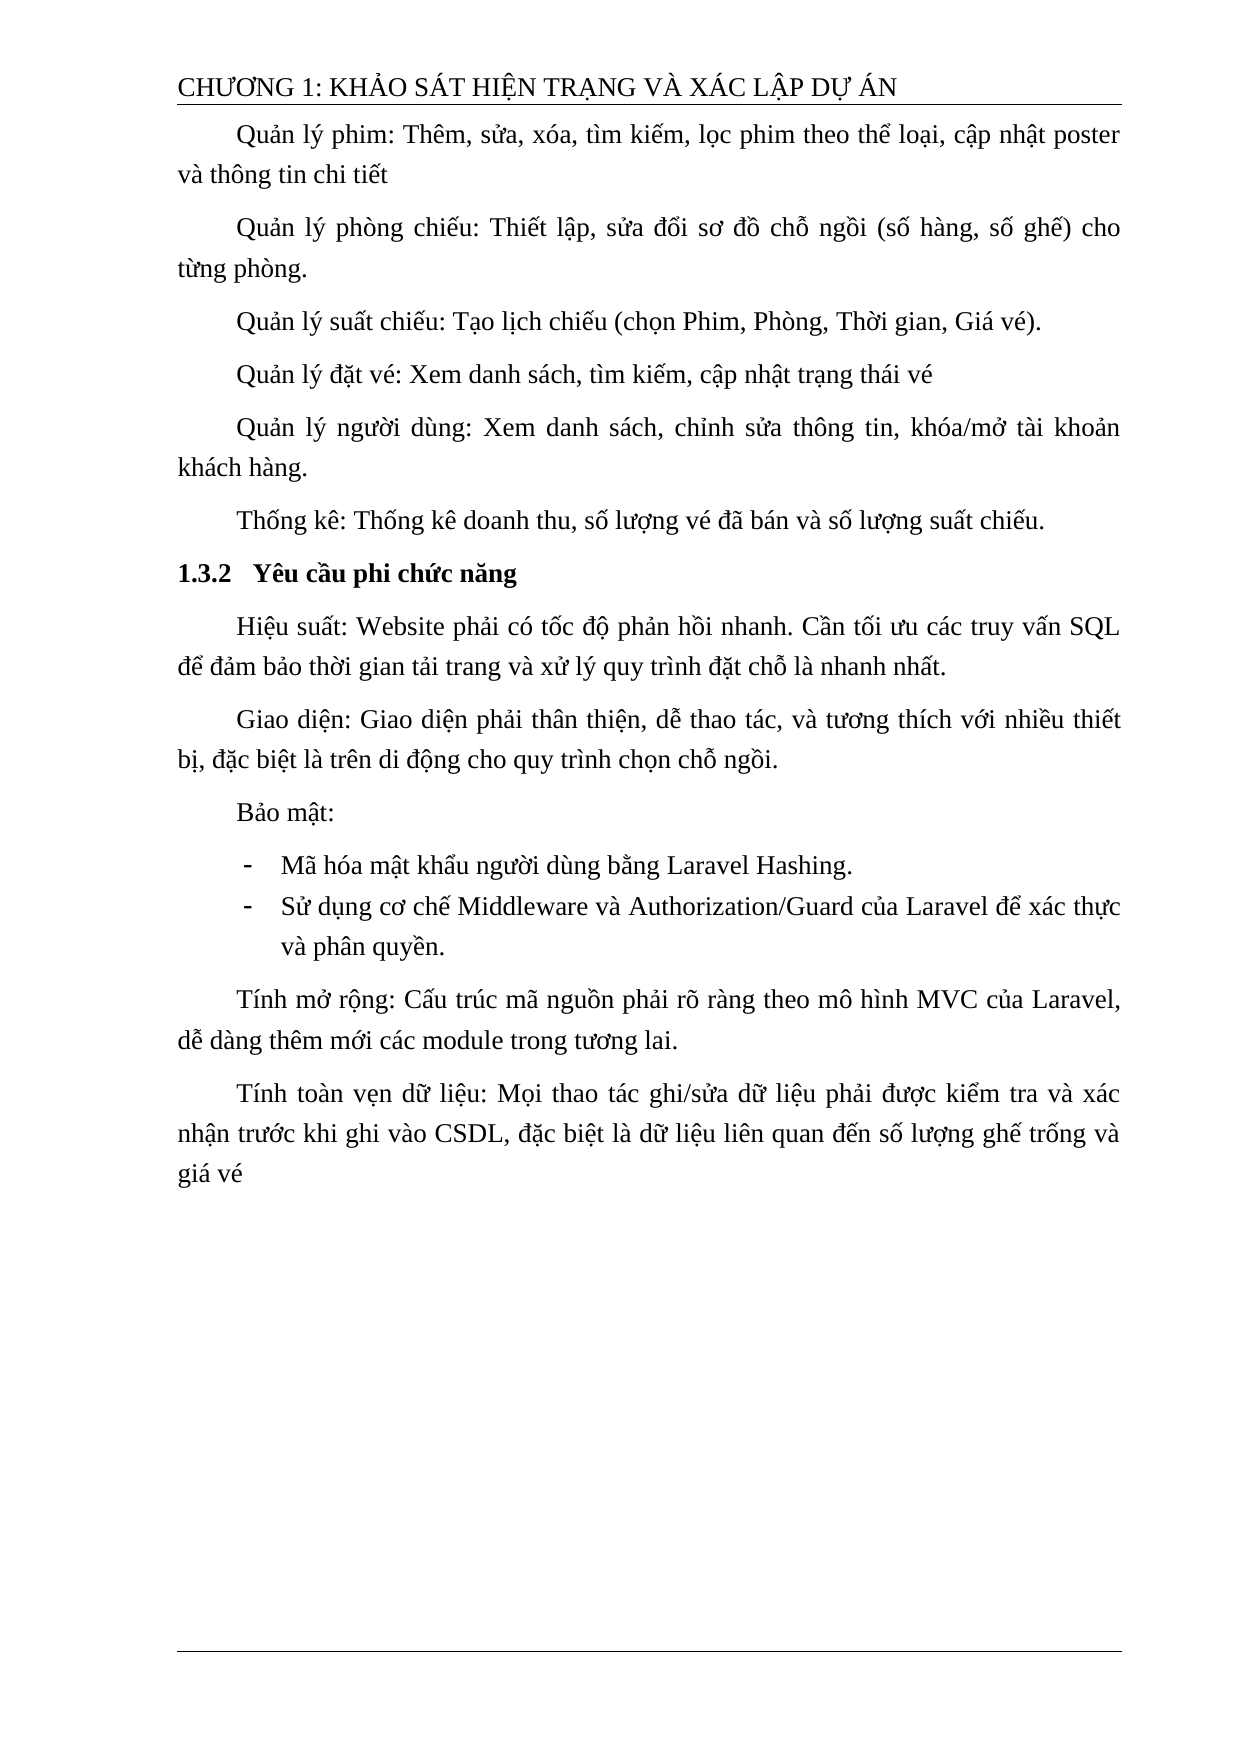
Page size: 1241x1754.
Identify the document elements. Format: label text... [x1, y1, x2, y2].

text Quản lý phòng chiếu: Thiết lập, sửa đổi sơ đồ chỗ ngồi (số hàng, số ghế) cho từng phòng. [177, 211, 1122, 283]
text Thống kê: Thống kê doanh thu, số lượng vé đã bán và số lượng suất chiếu. [177, 504, 1122, 535]
text Quản lý phim: Thêm, sửa, xóa, tìm kiếm, lọc phim theo thể loại, cập nhật poster và thông tin chi tiết [177, 118, 1122, 190]
list Mã hóa mật khẩu người dùng bằng Laravel Hashing. [243, 849, 1122, 881]
text Quản lý suất chiếu: Tạo lịch chiếu (chọn Phim, Phòng, Thời gian, Giá vé). [177, 305, 1122, 336]
text Hiệu suất: Website phải có tốc độ phản hồi nhanh. Cần tối ưu các truy vấn SQL để đảm bảo thời gian tải trang và xử lý quy trình đặt chỗ là nhanh nhất. [177, 610, 1122, 681]
text Quản lý người dùng: Xem danh sách, chỉnh sửa thông tin, khóa/mở tài khoản khách hàng. [177, 411, 1122, 482]
list Sử dụng cơ chế Middleware và Authorization/Guard của Laravel để xác thực và phân quyền. [243, 890, 1122, 962]
text Bảo mật: [177, 796, 1122, 828]
text Quản lý đặt vé: Xem danh sách, tìm kiếm, cập nhật trạng thái vé [177, 358, 1122, 389]
text Tính toàn vẹn dữ liệu: Mọi thao tác ghi/sửa dữ liệu phải được kiểm tra và xác nhận trước khi ghi vào CSDL, đặc biệt là dữ liệu liên quan đến số lượng ghế trống và giá vé [177, 1077, 1122, 1189]
text Tính mở rộng: Cấu trúc mã nguồn phải rõ ràng theo mô hình MVC của Laravel, dễ dàng thêm mới các module trong tương lai. [177, 983, 1122, 1055]
text Giao diện: Giao diện phải thân thiện, dễ thao tác, và tương thích với nhiều thiết bị, đặc biệt là trên di động cho quy trình chọn chỗ ngồi. [177, 703, 1122, 775]
subtitle Yêu cầu phi chức năng [177, 557, 1122, 588]
